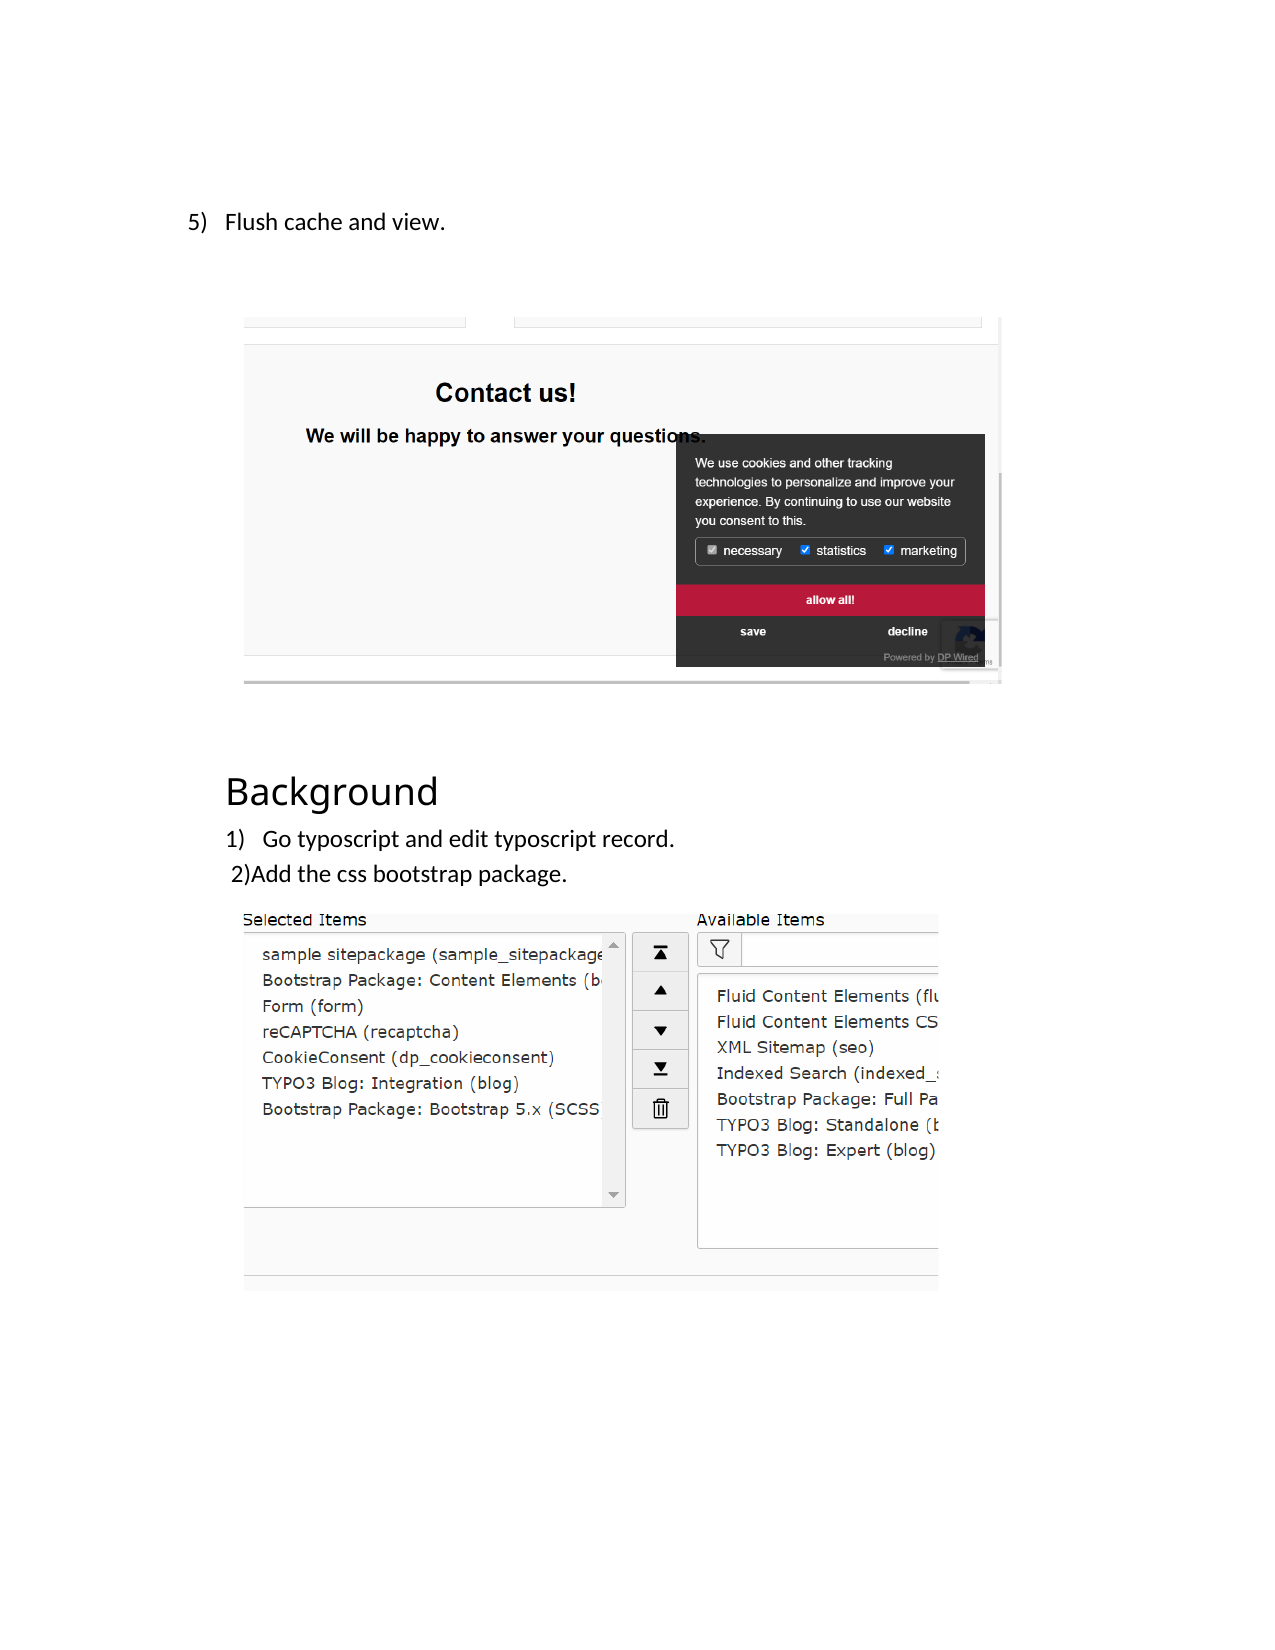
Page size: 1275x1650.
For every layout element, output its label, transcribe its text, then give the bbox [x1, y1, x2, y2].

text Background [225, 765, 1125, 816]
text 2)Add the css bootstrap package. [225, 859, 1125, 889]
list Flush cache and view. [187, 206, 1125, 236]
list Go typoscript and edit typoscript record. [225, 824, 1125, 854]
